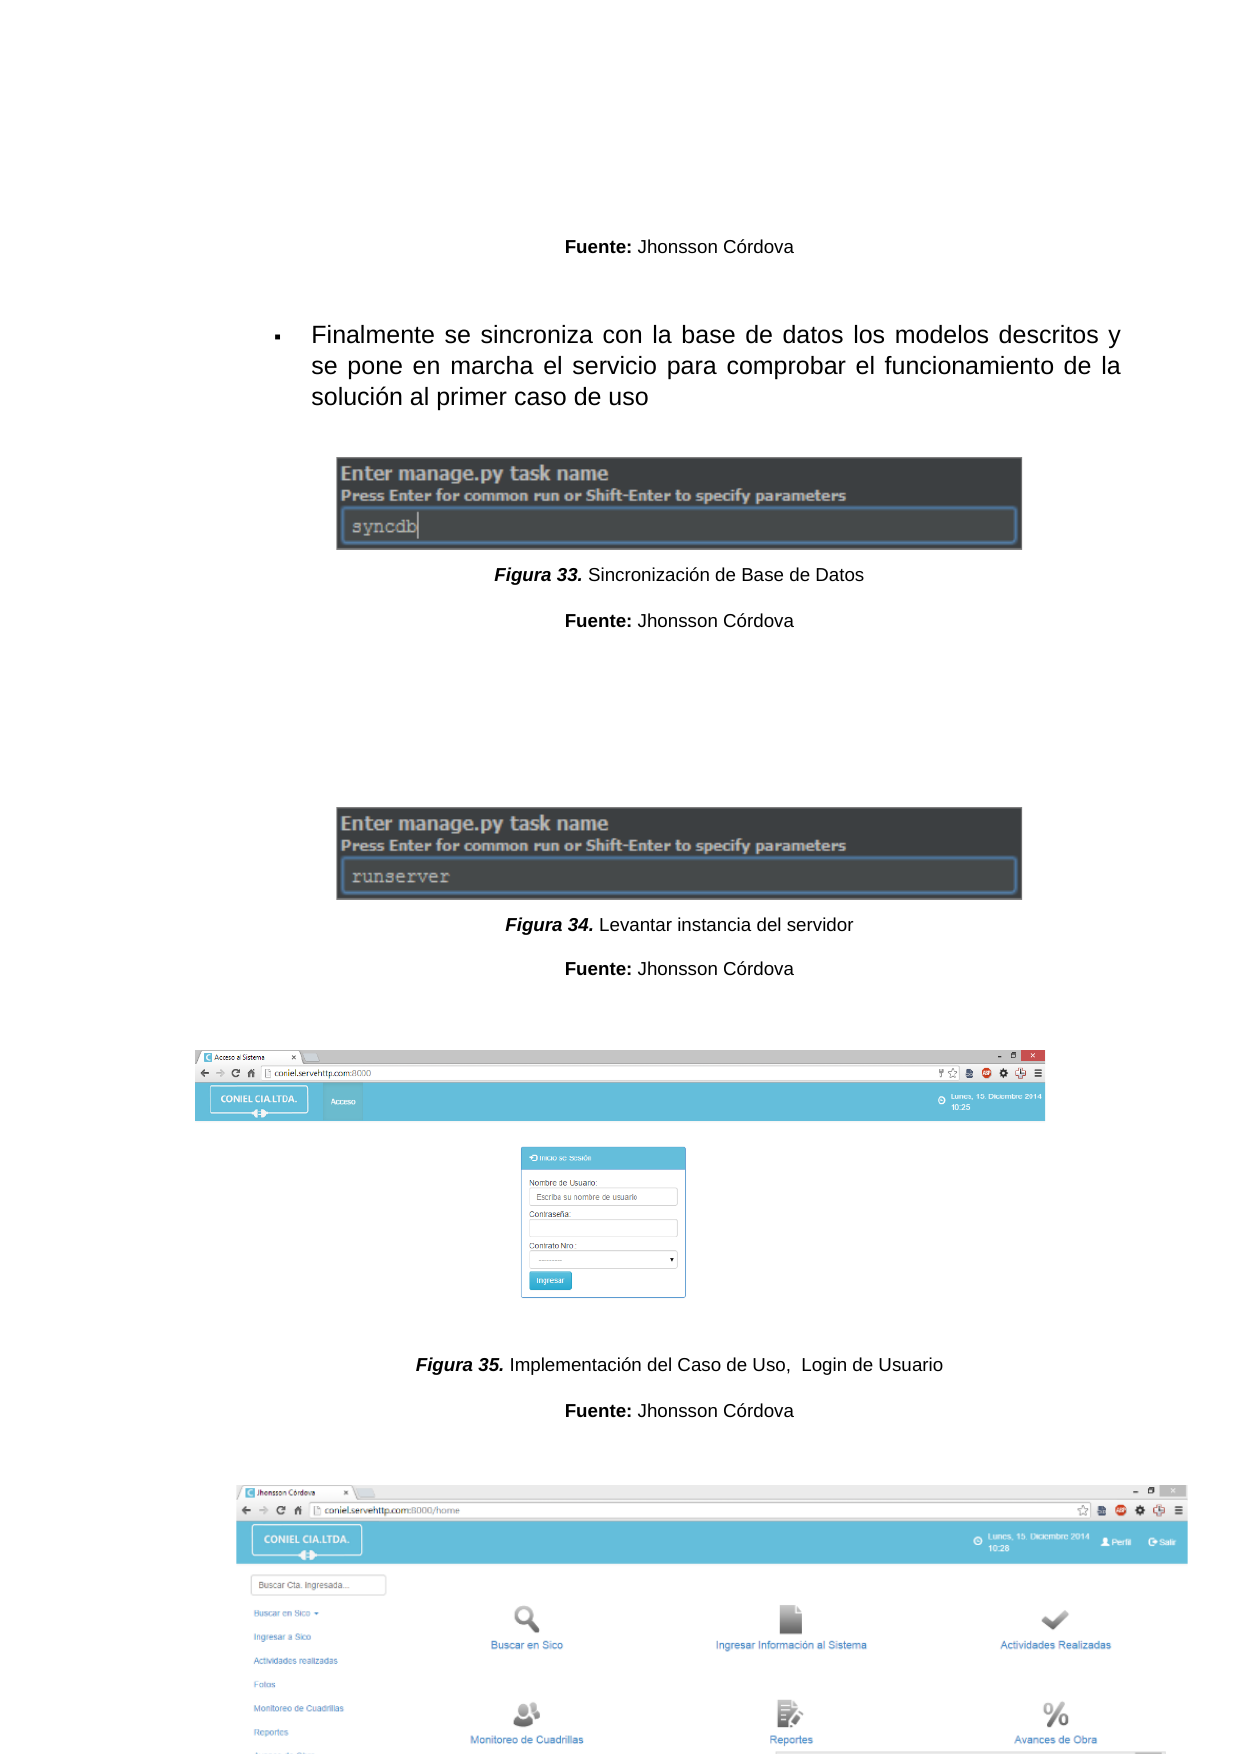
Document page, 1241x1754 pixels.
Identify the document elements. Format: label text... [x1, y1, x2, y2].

picture [195, 1050, 1045, 1323]
text Fuente: Jhonsson Córdova [236, 1399, 1122, 1421]
picture [236, 1485, 1188, 1754]
list Finalmente se sincroniza con la base de datos los modelos descritos y se pone en marcha el servicio para comprobar el funcionamiento de la solución al primer caso de uso [274, 320, 1122, 411]
text Fuente: Jhonsson Córdova [236, 236, 1122, 258]
picture [336, 807, 1023, 900]
picture [336, 457, 1023, 550]
text Fuente: Jhonsson Córdova [236, 610, 1122, 631]
text Fuente: Jhonsson Córdova [236, 957, 1122, 979]
